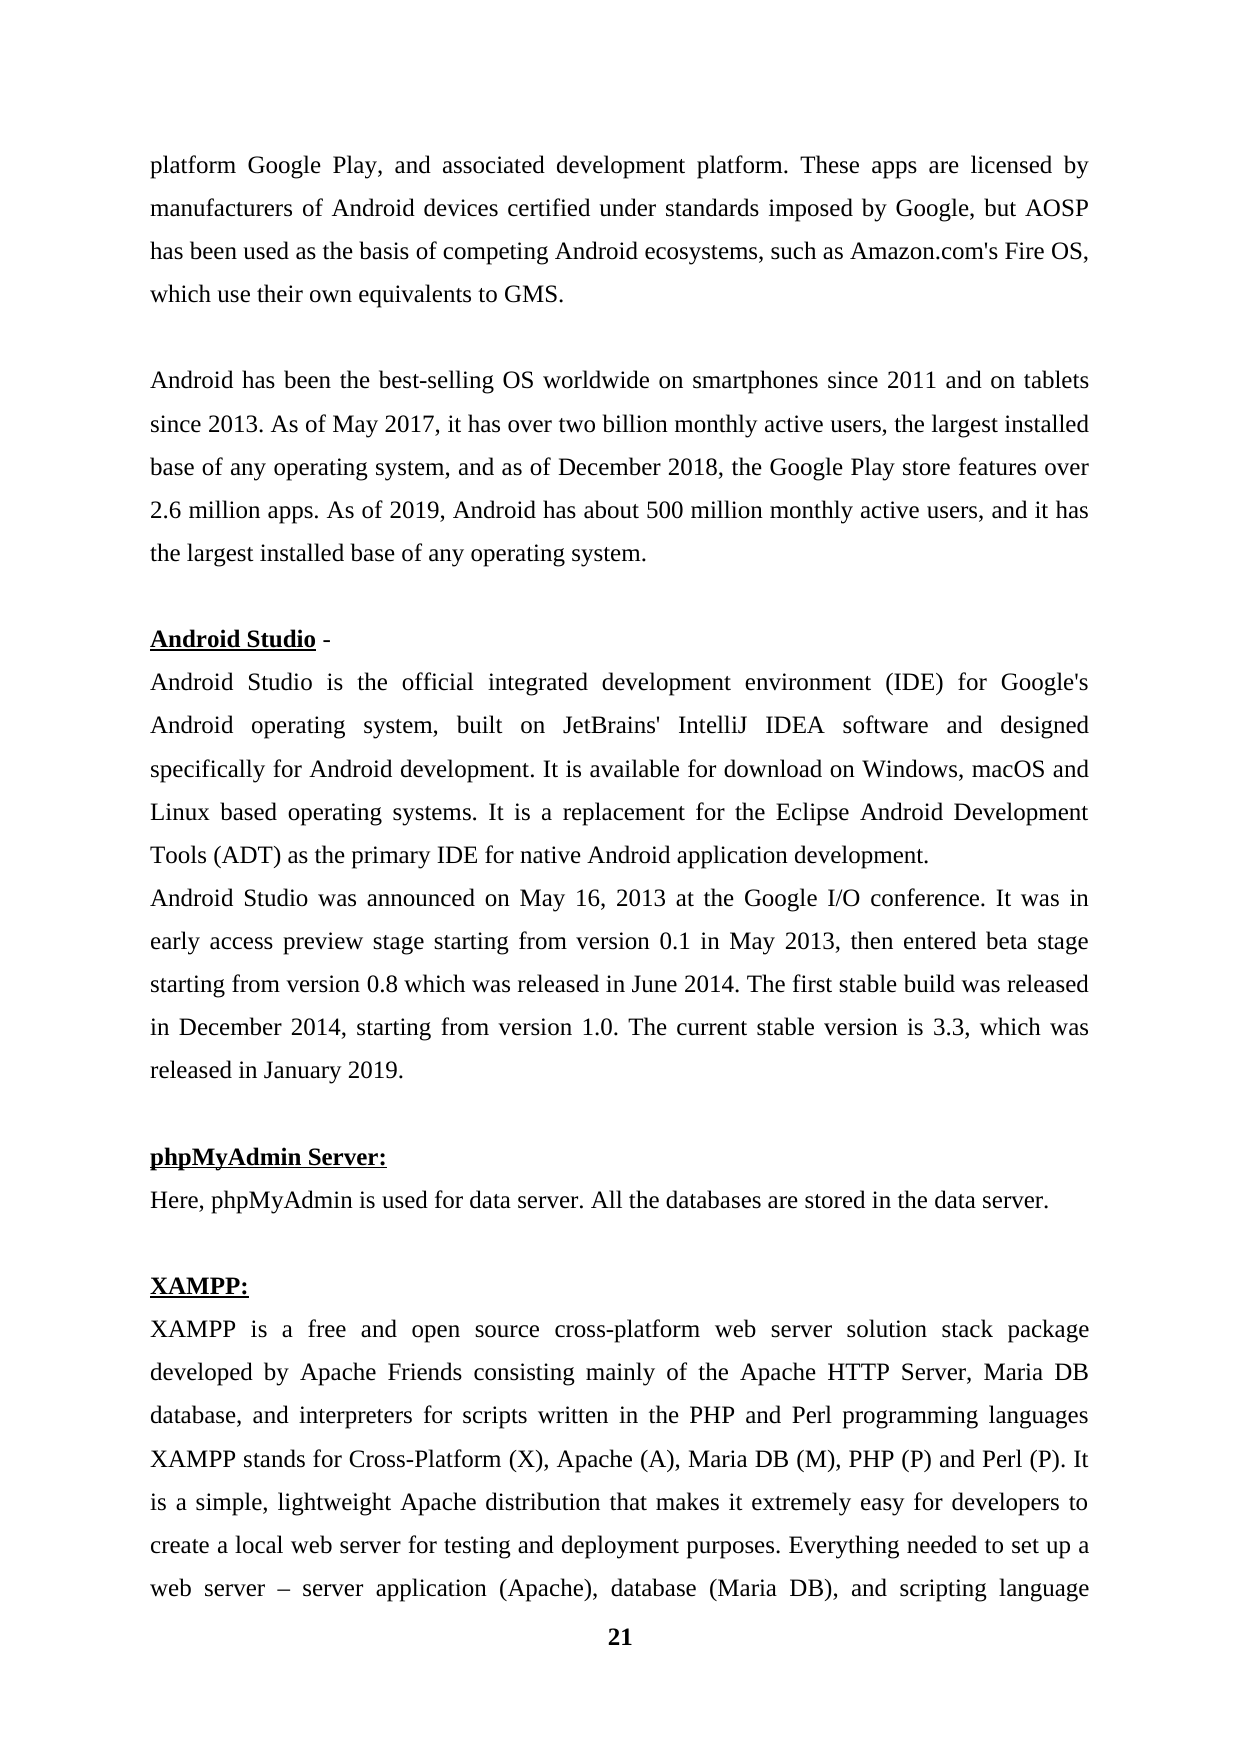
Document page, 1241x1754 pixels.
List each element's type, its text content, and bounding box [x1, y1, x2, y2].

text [150, 1314, 1090, 1602]
text Android Studio is the official integrated development environment (IDE) for Google's Android operating system, built on JetBrains' IntelliJ IDEA software and designed specifically for Android development. It is available for download on Windows, macOS and Linux based operating systems. It is a replacement for the Eclipse Android Development Tools (ADT) as the primary IDE for native Android application development. [150, 667, 1090, 869]
text Android Studio - [150, 624, 1090, 653]
text Android has been the best-selling OS worldwide on smartphones since 2011 and on tablets since 2013. As of May 2017, it has over two billion monthly active users, the largest installed base of any operating system, and as of December 2018, the Google Play store features over 2.6 million apps. As of 2019, Android has about 500 million monthly active users, and it has the largest installed base of any operating system. [150, 366, 1090, 567]
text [150, 150, 1090, 308]
text phpMyAdmin Server: [150, 1142, 1090, 1171]
text Android Studio was announced on May 16, 2013 at the Google I/O conference. It was in early access preview stage starting from version 0.1 in May 2013, then entered beta stage starting from version 0.8 which was released in June 2014. The first stable build was released in December 2014, starting from version 1.0. The current stable version is 3.3, which was released in January 2019. [150, 883, 1090, 1084]
text Here, phpMyAdmin is used for data server. All the databases are stored in the data server. [150, 1185, 1090, 1214]
text XAMPP: [150, 1271, 1090, 1300]
